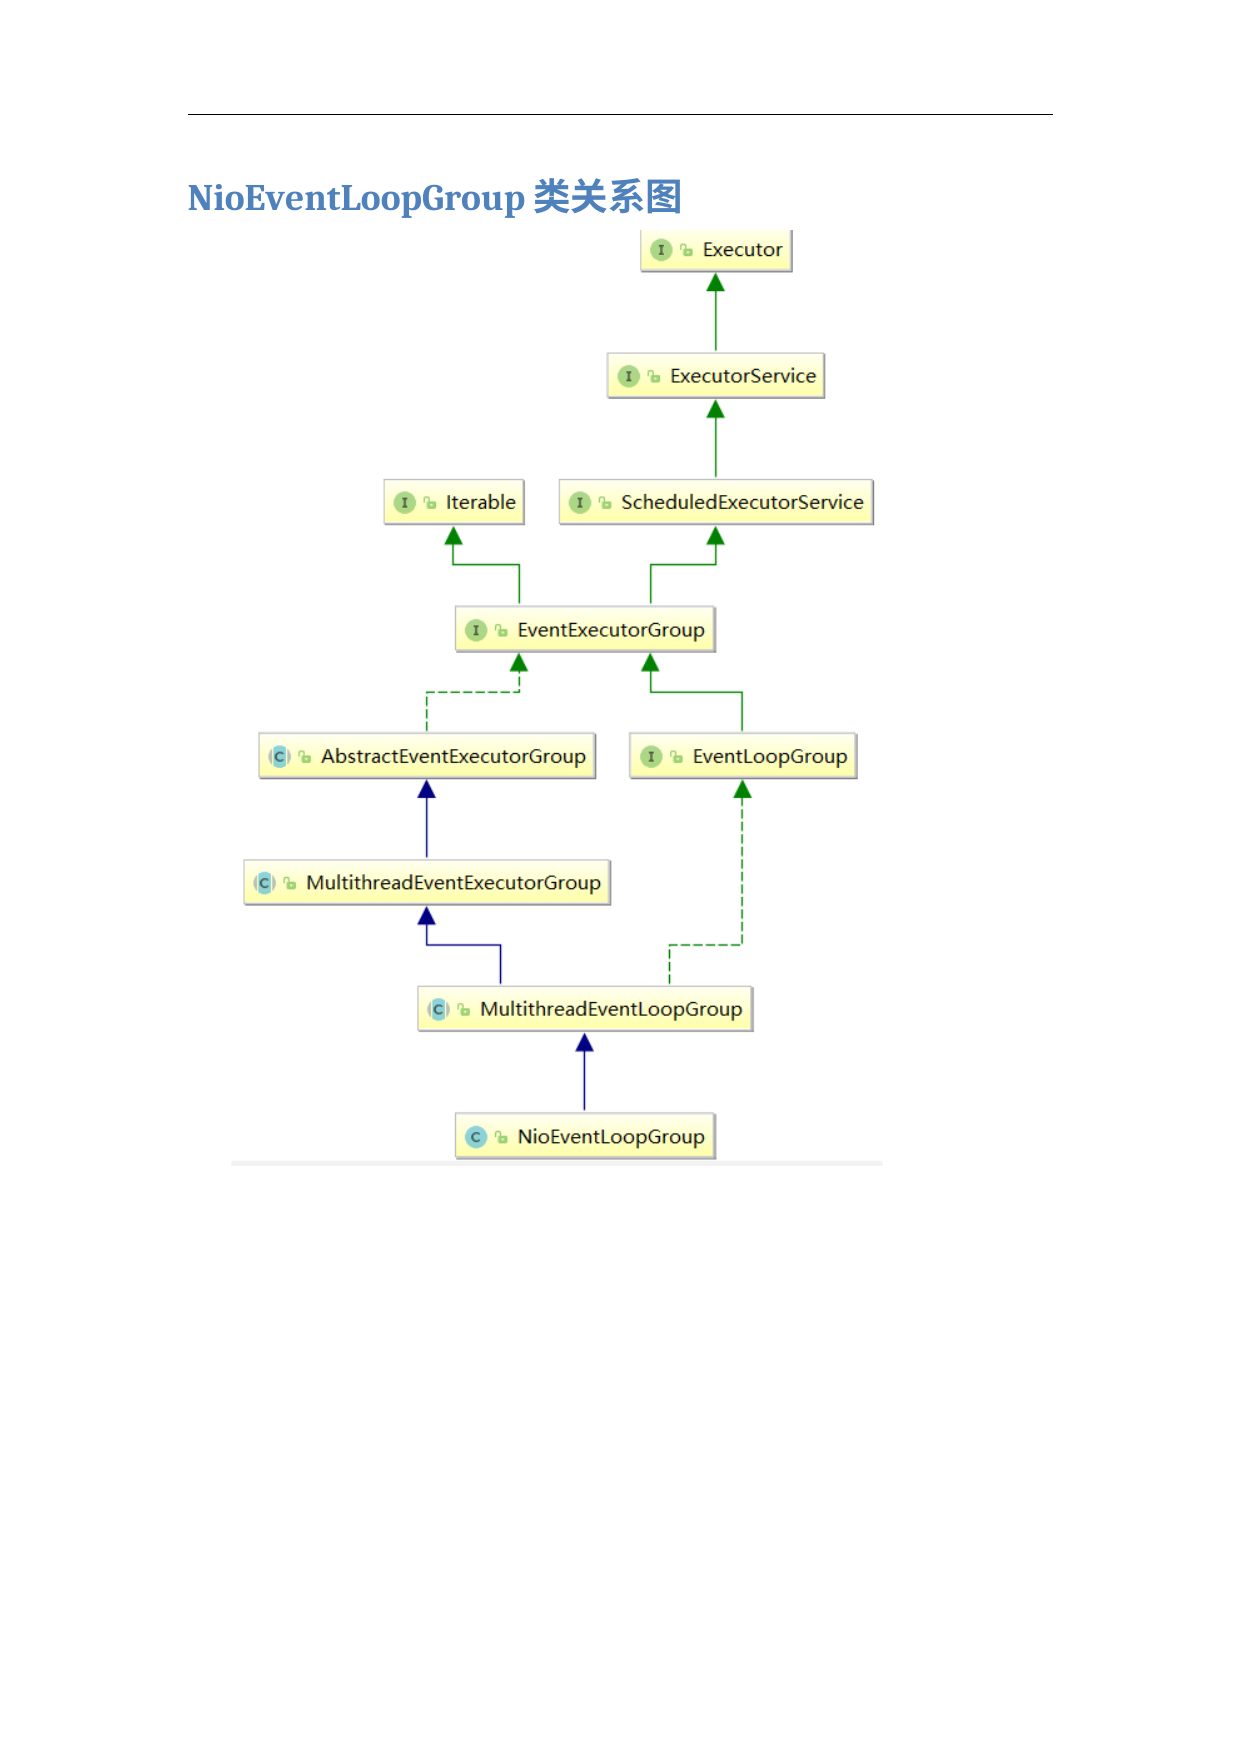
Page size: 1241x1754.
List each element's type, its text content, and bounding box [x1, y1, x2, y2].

picture [231, 230, 883, 1166]
subtitle NioEventLoopGroup类关系图 [187, 162, 1053, 227]
